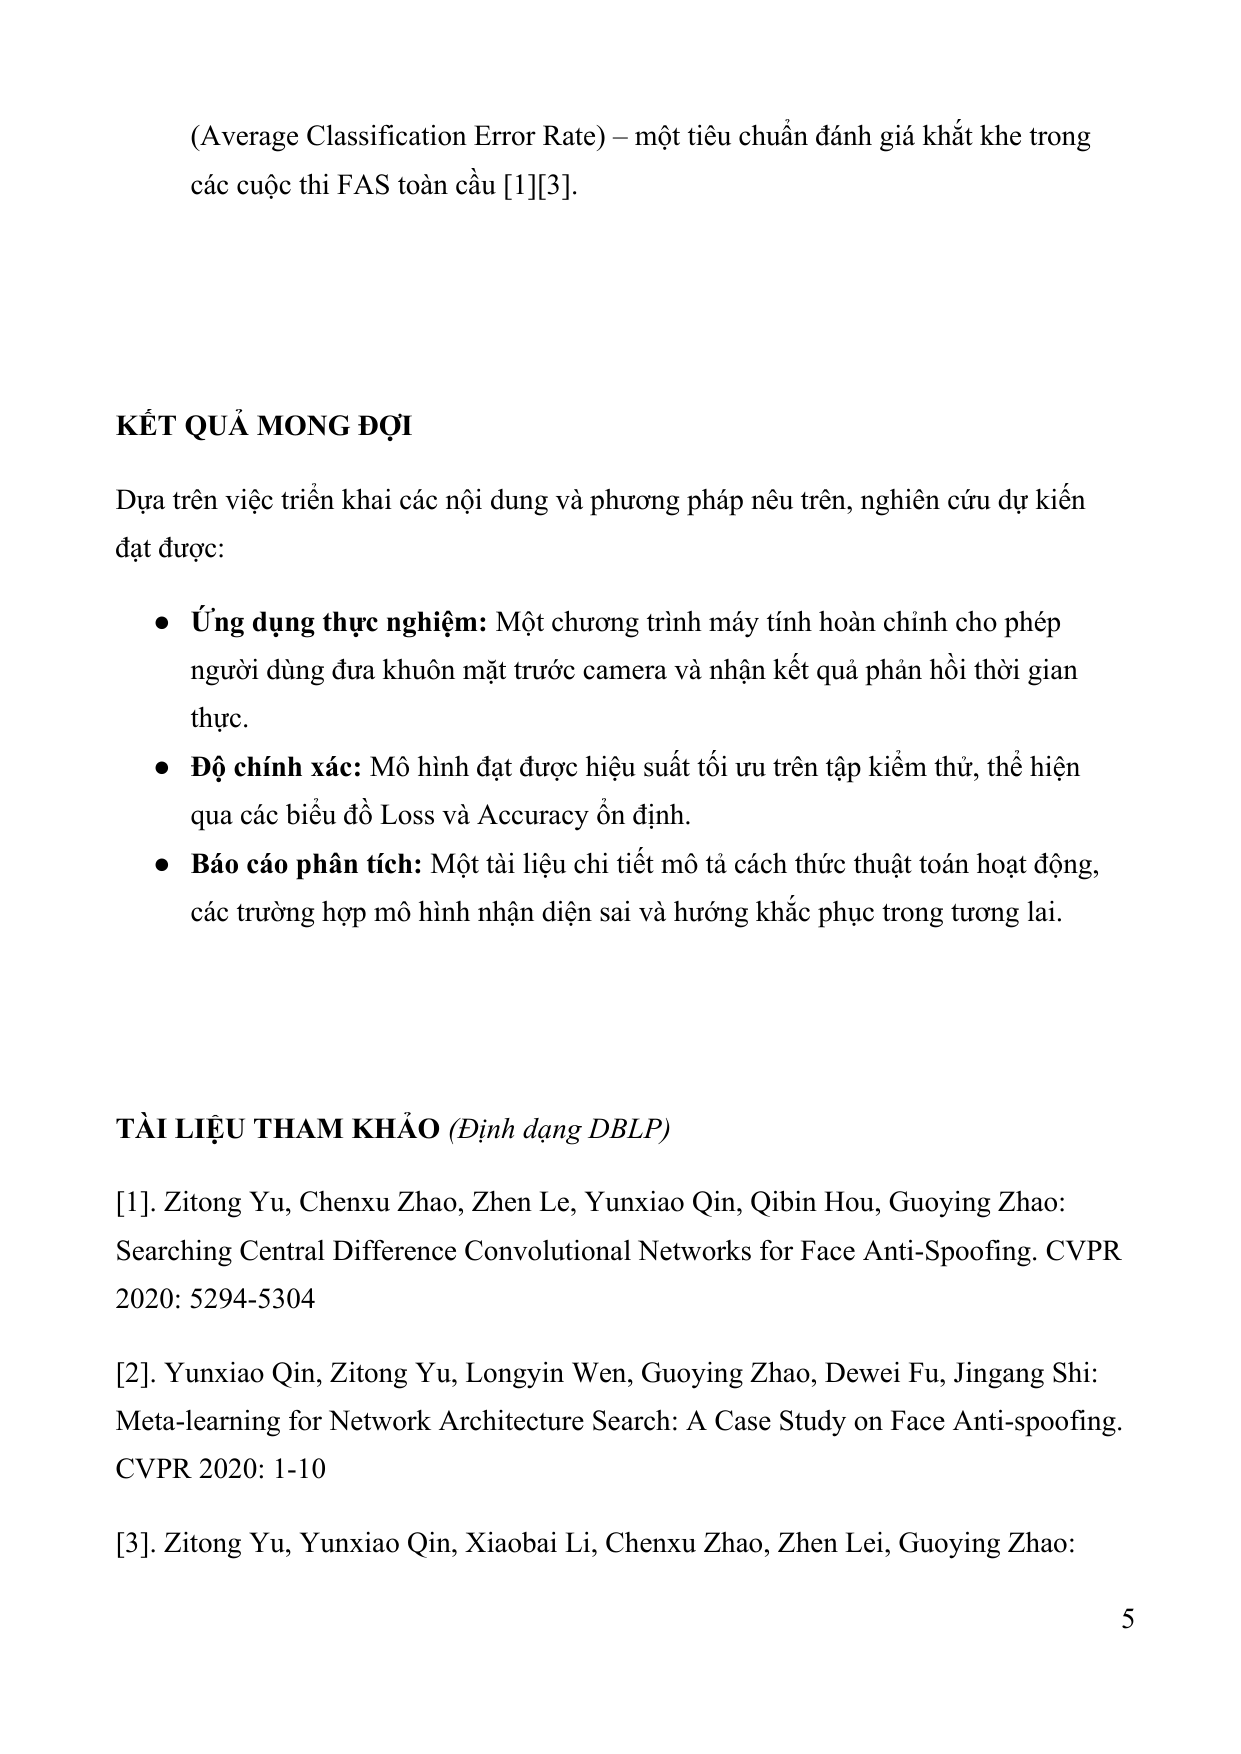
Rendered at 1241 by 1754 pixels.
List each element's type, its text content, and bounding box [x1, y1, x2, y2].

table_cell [105, 109, 1135, 399]
table_cell KẾT QUẢ MONG ĐỢI Dựa trên việc triển khai các nội dung và phương pháp nêu trên, nghiên cứu dự kiến đạt được: Ứng dụng thực nghiệm: Một chương trình máy tính hoàn chỉnh cho phép người dùng đưa khuôn mặt trước camera và nhận kết quả phản hồi thời gian thực. Độ chính xác: Mô hình đạt được hiệu suất tối ưu trên tập kiểm thử, thể hiện qua các biểu đồ Loss và Accuracy ổn định. Báo cáo phân tích: Một tài liệu chi tiết mô tả cách thức thuật toán hoạt động, các trường hợp mô hình nhận diện sai và hướng khắc phục trong tương lai. [105, 399, 1135, 1102]
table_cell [105, 1102, 1135, 1569]
